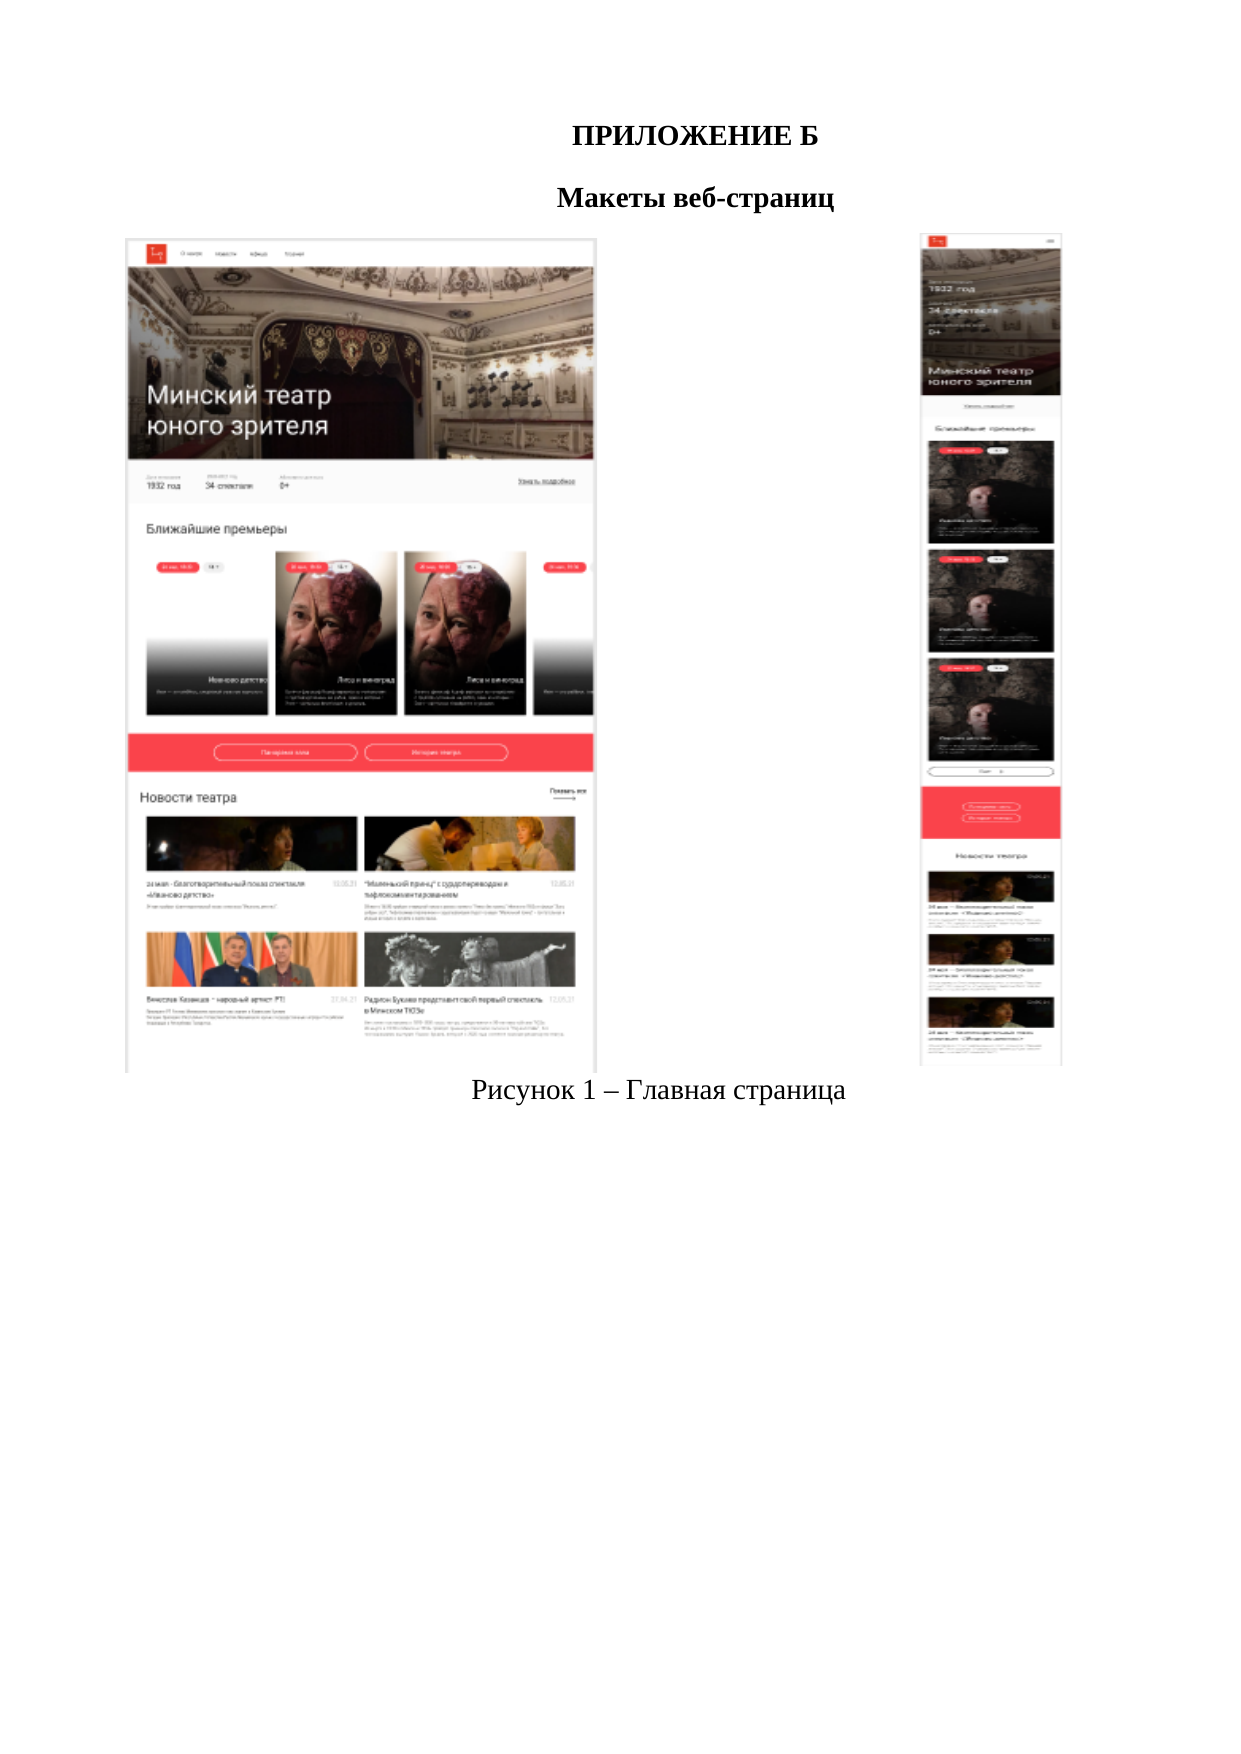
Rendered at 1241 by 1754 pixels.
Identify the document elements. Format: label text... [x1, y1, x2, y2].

picture [125, 238, 598, 1073]
text ПРИЛОЖЕНИЕ Б [136, 118, 1181, 152]
picture [919, 233, 1063, 1066]
text Макеты веб-страниц [136, 180, 1181, 214]
